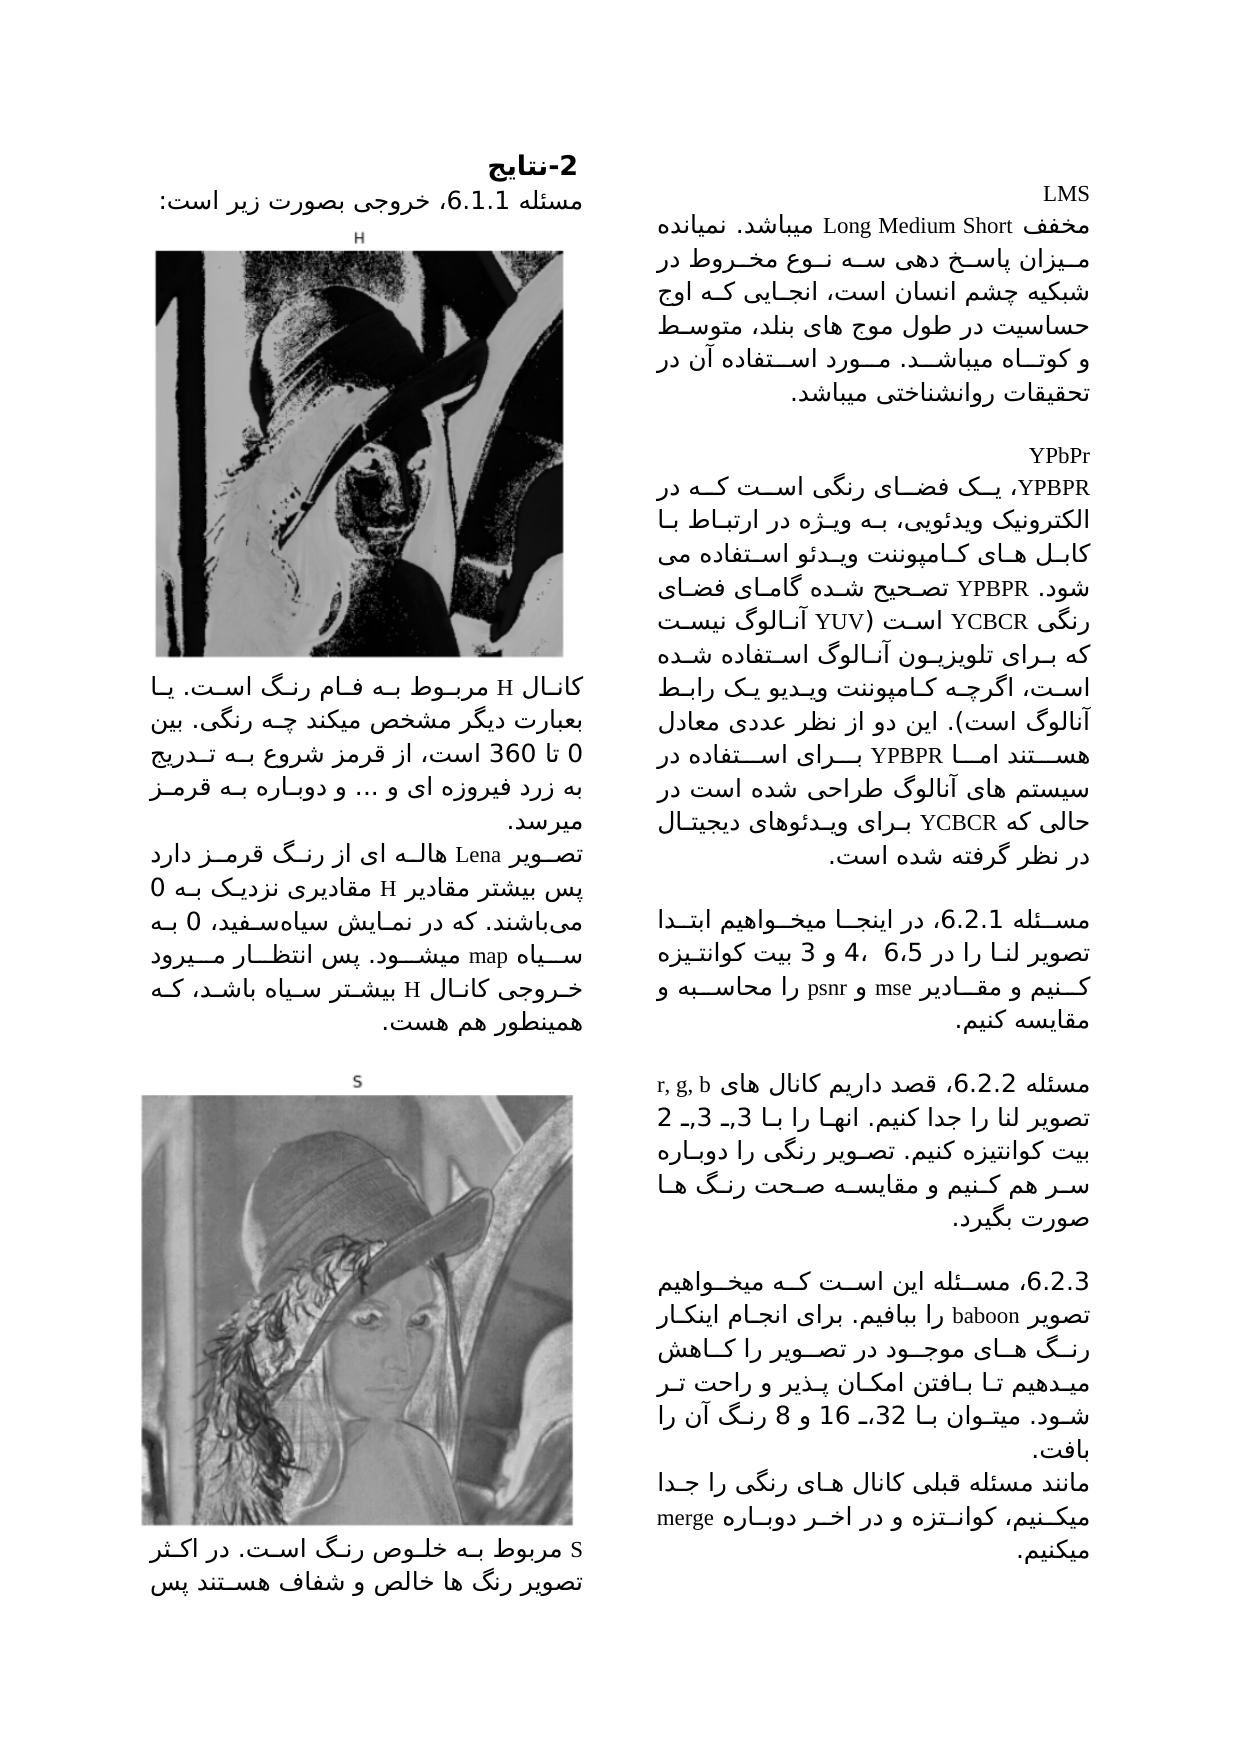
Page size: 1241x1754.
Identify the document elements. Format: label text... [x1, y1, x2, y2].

text مانند مسئله قبلی کانال های رنگی را جدا میکنیم، کوانتزه و در اخر دوباره merge میکنیم. [657, 1468, 1090, 1564]
text مخفف Long Medium Short میباشد. نمیانده میزان پاسخ دهی سه نوع مخروط در شبکیه چشم انسان است، انجایی که اوج حساسیت در طول موج های بنلد، متوسط و کوتاه میباشد. مورد استفاده آن در تحقیقات روانشناختی میباشد. [657, 210, 1090, 407]
text 6.2.3، مسئله این است که میخواهیم تصویر baboon را ببافیم. برای انجام اینکار رنگ های موجود در تصویر را کاهش میدهیم تا بافتن امکان پذیر و راحت تر شود. میتوان با 32، 16 و 8 رنگ آن را بافت. [657, 1267, 1090, 1464]
text تصویر Lena هاله ای از رنگ قرمز دارد پس بیشتر مقادیر H مقادیری نزدیک به 0 می‌باشند. که در نمایش سیاه‌سفید، 0 به سیاه map میشود. پس انتظار میرود خروجی کانال H بیشتر سیاه باشد، که همینطور هم هست. [150, 839, 583, 1036]
text YPbPr [657, 442, 1090, 468]
text LMS [657, 180, 1090, 207]
list 2-نتایج [150, 150, 578, 182]
text YPBPR، یک فضای رنگی است که در الکترونیک ویدئویی، به ویژه در ارتباط با کابل های کامپوننت ویدئو استفاده می شود. YPBPR تصحیح شده گامای فضای رنگی YCBCR است (YUV آنالوگ نیست که برای تلویزیون آنالوگ استفاده شده است، اگرچه کامپوننت ویدیو یک رابط آنالوگ است). این دو از نظر عددی معادل هستند اما YPBPR برای استفاده در سیستم های آنالوگ طراحی شده است در حالی که YCBCR برای ویدئوهای دیجیتال در نظر گرفته شده است. [657, 472, 1090, 870]
text مسئله 6.2.1، در اینجا میخواهیم ابتدا تصویر لنا را در 6،5 ،4 و 3 بیت کوانتیزه کنیم و مقادیر mse و psnr را محاسبه و مقایسه کنیم. [657, 905, 1090, 1034]
text کانال H مربوط به فام رنگ است. یا بعبارت دیگر مشخص میکند چه رنگی. بین 0 تا 360 است، از قرمز شروع به تدریج به زرد فیروزه ای و ... و دوباره به قرمز میرسد. [150, 672, 583, 835]
picture [128, 1071, 584, 1531]
picture [130, 219, 584, 668]
text مسئله 6.2.2، قصد داریم کانال های r, g, b تصویر لنا را جدا کنیم. انها را با 3, 3, 2 بیت کوانتیزه کنیم. تصویر رنگی را دوباره سر هم کنیم و مقایسه صحت رنگ ها صورت بگیرد. [657, 1069, 1090, 1232]
text مسئله 6.1.1، خروجی بصورت زیر است: [150, 186, 583, 215]
